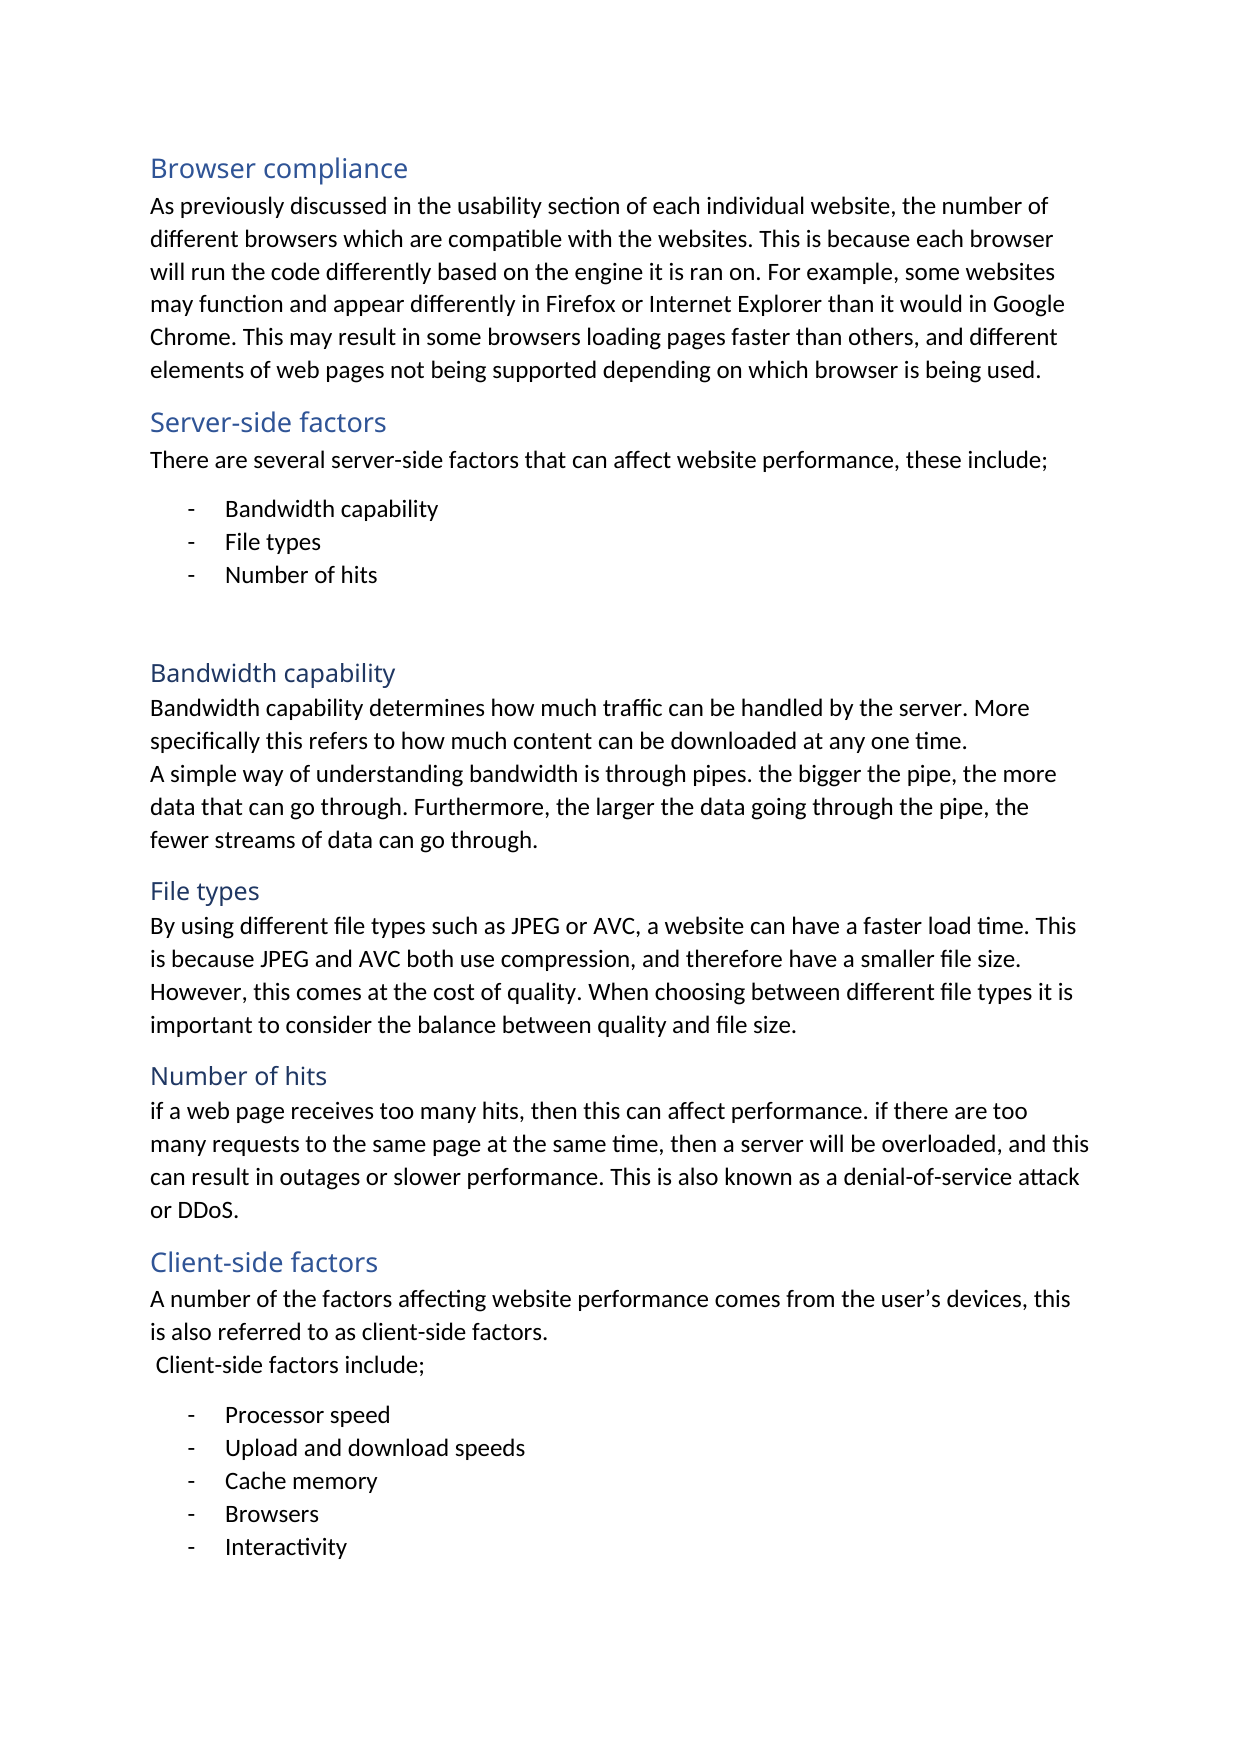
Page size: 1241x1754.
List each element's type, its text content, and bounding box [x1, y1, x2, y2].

list Browsers [187, 1498, 1090, 1528]
text A number of the factors affecting website performance comes from the user’s devices, this is also referred to as client-side factors. Client-side factors include; [150, 1284, 1090, 1380]
list Upload and download speeds [187, 1432, 1090, 1462]
list Cache memory [187, 1465, 1090, 1495]
subtitle File types [150, 874, 1090, 908]
list Interactivity [187, 1531, 1090, 1561]
subtitle Client-side factors [150, 1244, 1090, 1281]
subtitle Browser compliance [150, 150, 1090, 187]
text Bandwidth capability determines how much traffic can be handled by the server. More specifically this refers to how much content can be downloaded at any one time. A simple way of understanding bandwidth is through pipes. the bigger the pipe, the more data that can go through. Furthermore, the larger the data going through the pipe, the fewer streams of data can go through. [150, 692, 1090, 854]
list Processor speed [187, 1399, 1090, 1429]
list Number of hits [187, 559, 1090, 590]
text As previously discussed in the usability section of each individual website, the number of different browsers which are compatible with the websites. This is because each browser will run the code differently based on the engine it is ran on. For example, some websites may function and appear differently in Firefox or Internet Explorer than it would in Google Chrome. This may result in some browsers loading pages faster than others, and different elements of web pages not being supported depending on which browser is being used. [150, 190, 1090, 385]
subtitle Number of hits [150, 1059, 1090, 1093]
text if a web page receives too many hits, then this can affect performance. if there are too many requests to the same page at the same time, then a server will be overloaded, and this can result in outages or slower performance. This is also known as a denial-of-service attack or DDoS. [150, 1096, 1090, 1225]
subtitle Server-side factors [150, 404, 1090, 441]
list File types [187, 526, 1090, 557]
subtitle Bandwidth capability [150, 656, 1090, 690]
text There are several server-side factors that can affect website performance, these include; [150, 444, 1090, 474]
text By using different file types such as JPEG or AVC, a website can have a faster load time. This is because JPEG and AVC both use compression, and therefore have a smaller file size. However, this comes at the cost of quality. When choosing between different file types it is important to consider the balance between quality and file size. [150, 910, 1090, 1040]
list Bandwidth capability [187, 493, 1090, 524]
